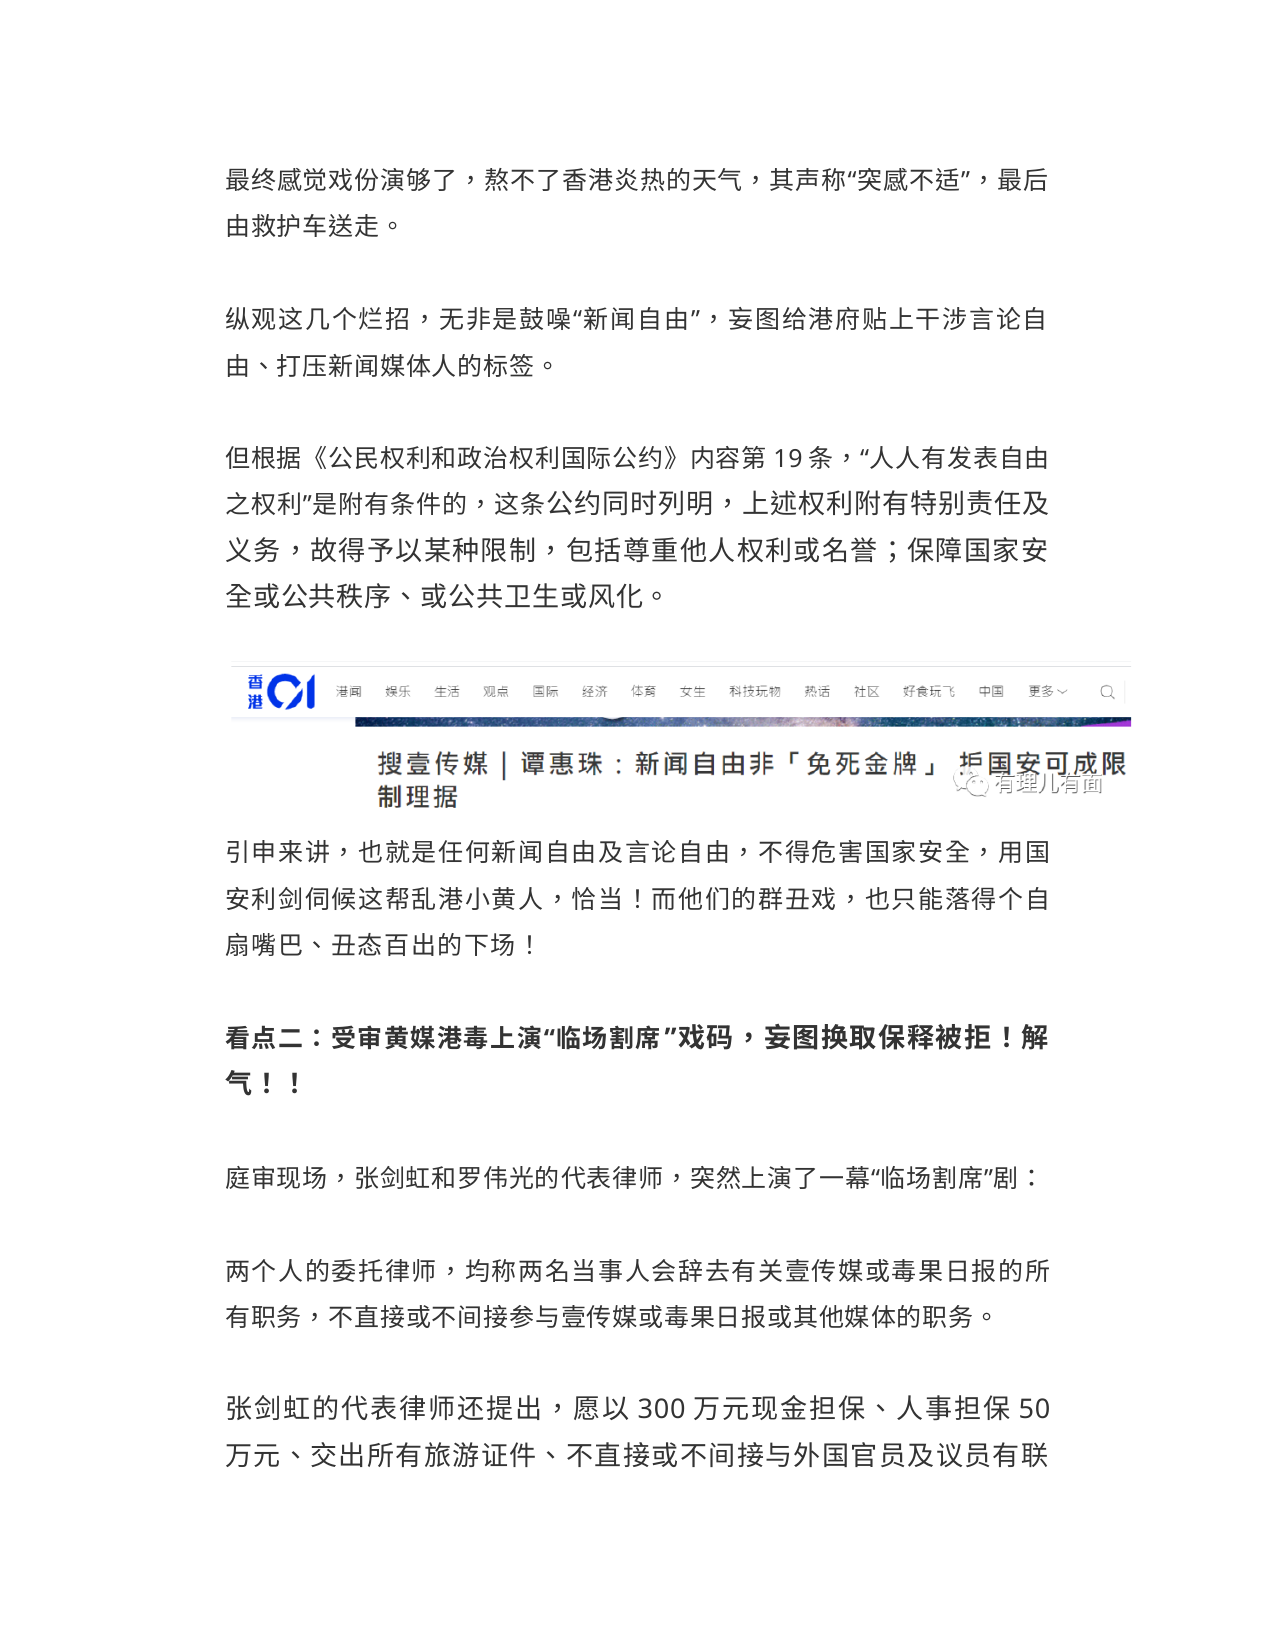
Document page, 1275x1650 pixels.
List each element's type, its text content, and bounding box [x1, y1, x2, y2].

picture [231, 661, 1132, 823]
text 纵观这几个烂招，无非是鼓噪“新闻自由”，妄图给港府贴上干涉言论自由、打压新闻媒体人的标签。 [225, 289, 1050, 382]
text 庭审现场，张剑虹和罗伟光的代表律师，突然上演了一幕“临场割席”剧： [225, 1148, 1050, 1194]
text 但根据《公民权利和政治权利国际公约》内容第19条，“人人有发表自由之权利”是附有条件的，这条公约同时列明，上述权利附有特别责任及义务，故得予以某种限制，包括尊重他人权利或名誉；保障国家安全或公共秩序、或公共卫生或风化。 [225, 429, 1050, 614]
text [225, 1380, 1050, 1473]
text 最终感觉戏份演够了，熬不了香港炎热的天气，其声称“突感不适”，最后由救护车送走。 [225, 150, 1050, 243]
text 引申来讲，也就是任何新闻自由及言论自由，不得危害国家安全，用国安利剑伺候这帮乱港小黄人，恰当！而他们的群丑戏，也只能落得个自扇嘴巴、丑态百出的下场！ [225, 823, 1050, 962]
text 看点二：受审黄媒港毒上演“临场割席”戏码，妄图换取保释被拒！解气！！ [225, 1008, 1050, 1101]
text 两个人的委托律师，均称两名当事人会辞去有关壹传媒或毒果日报的所有职务，不直接或不间接参与壹传媒或毒果日报或其他媒体的职务。 [225, 1241, 1050, 1334]
